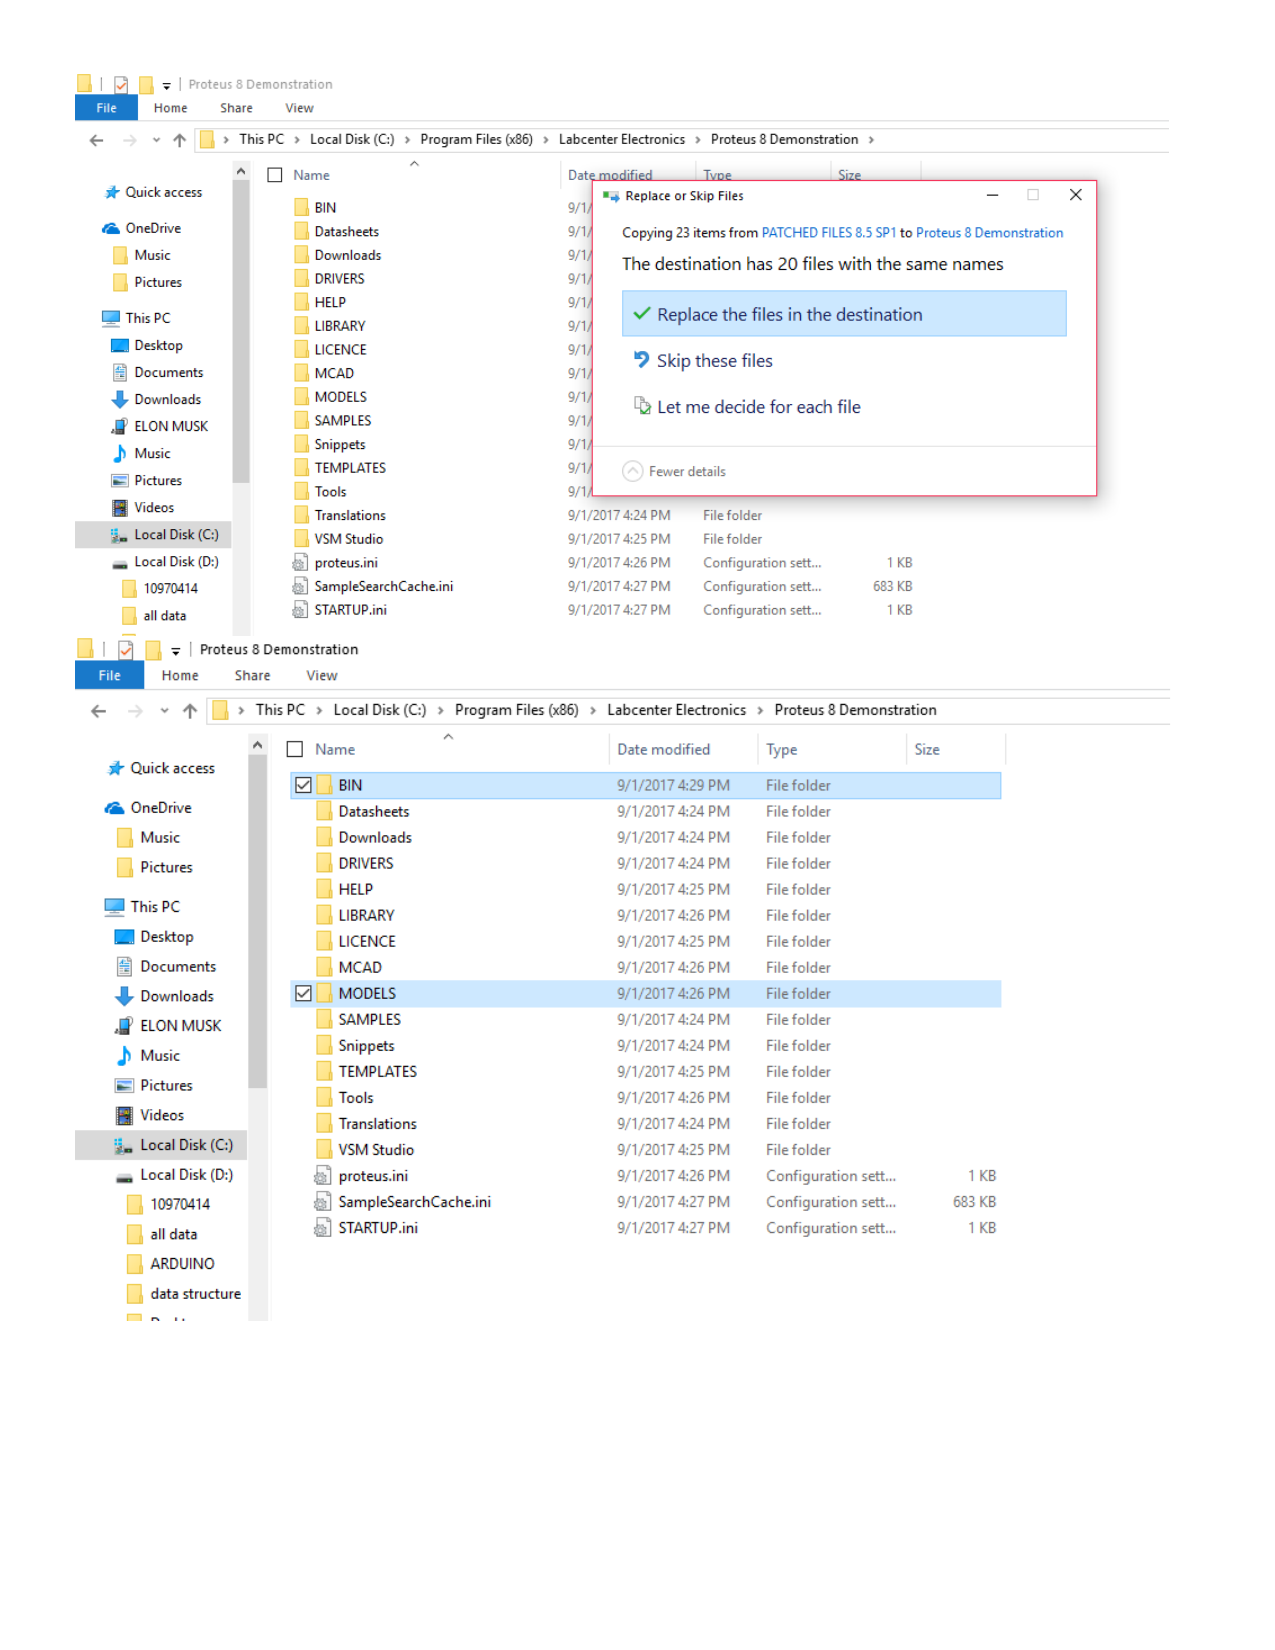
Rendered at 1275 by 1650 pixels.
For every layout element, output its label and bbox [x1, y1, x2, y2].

picture [75, 637, 1171, 1321]
picture [75, 73, 1169, 636]
